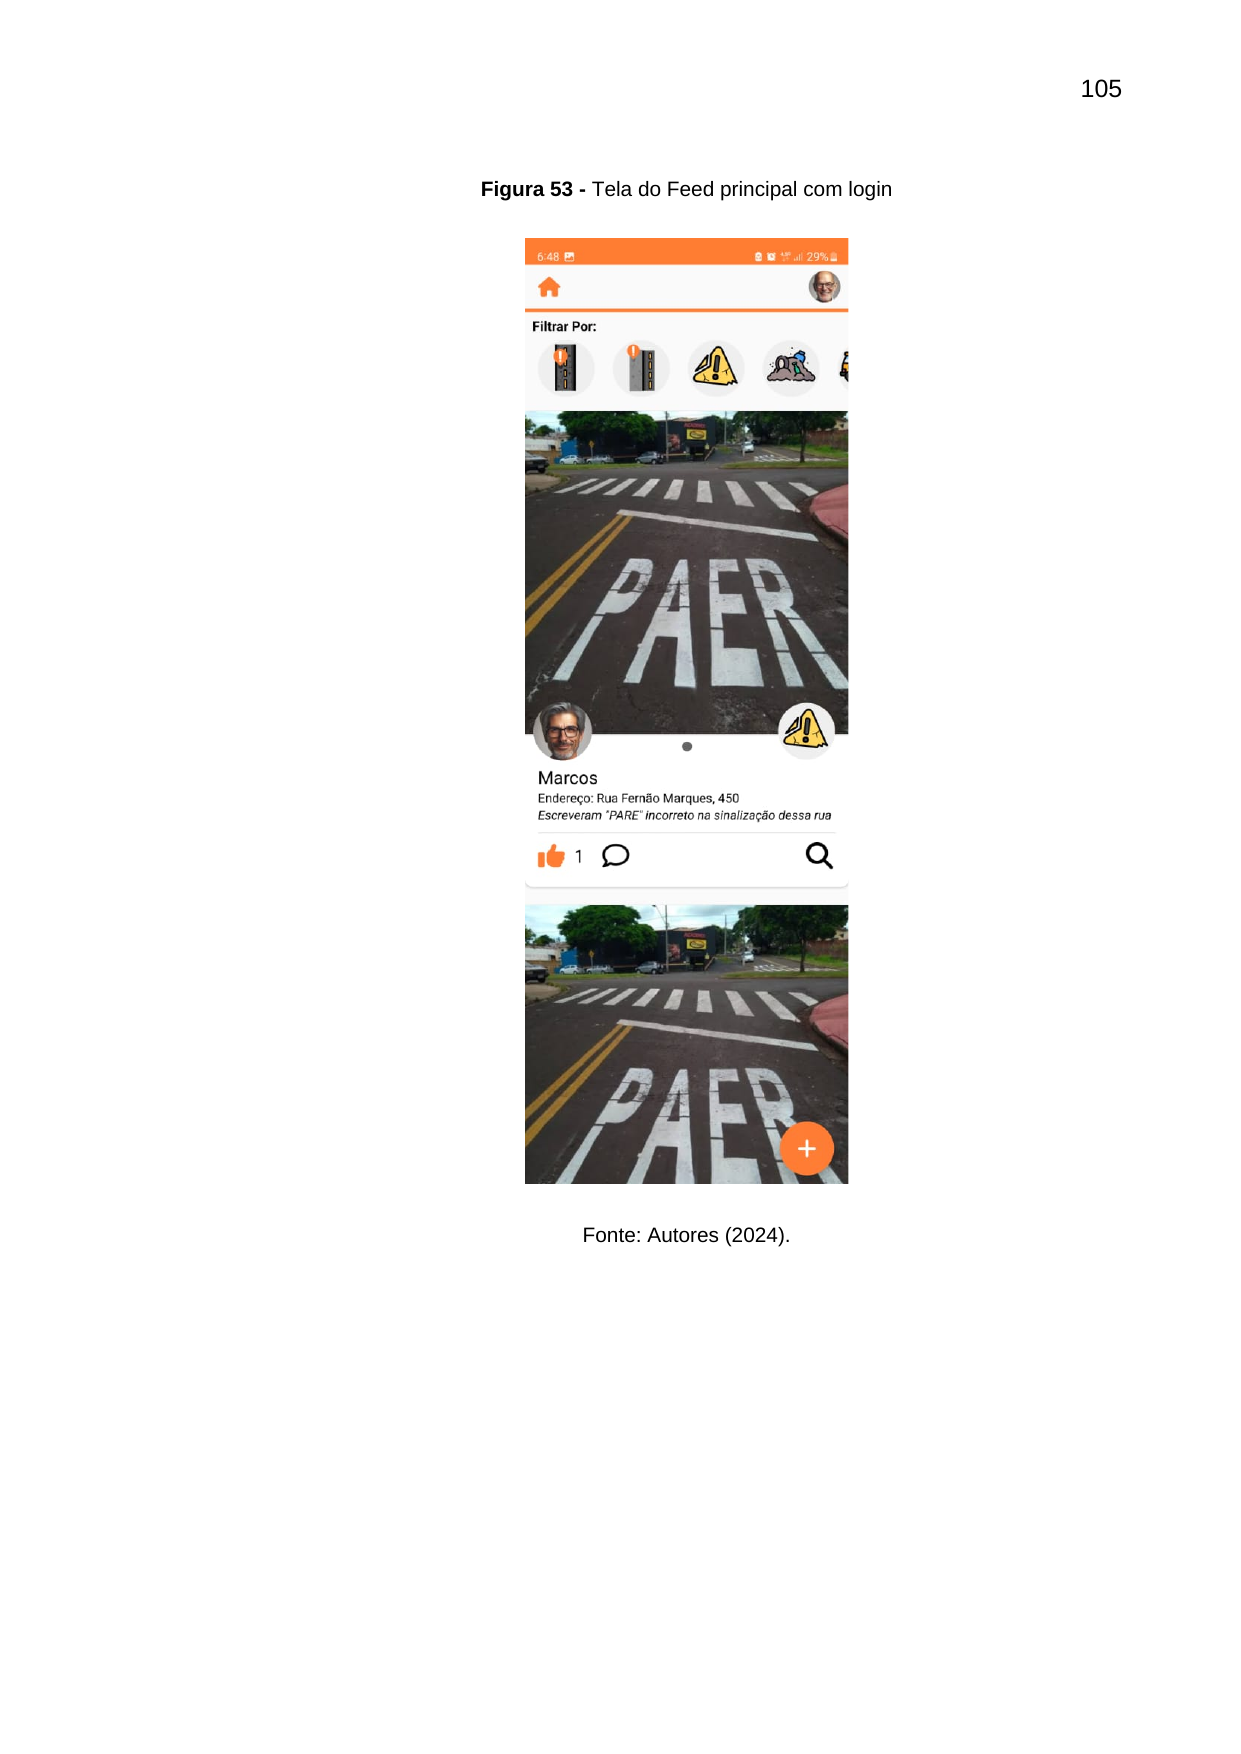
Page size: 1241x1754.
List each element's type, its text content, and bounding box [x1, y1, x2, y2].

text Fonte: Autores (2024). [177, 1223, 1122, 1247]
picture [525, 238, 849, 1184]
text Figura 53 - Tela do Feed principal com login [177, 177, 1122, 201]
